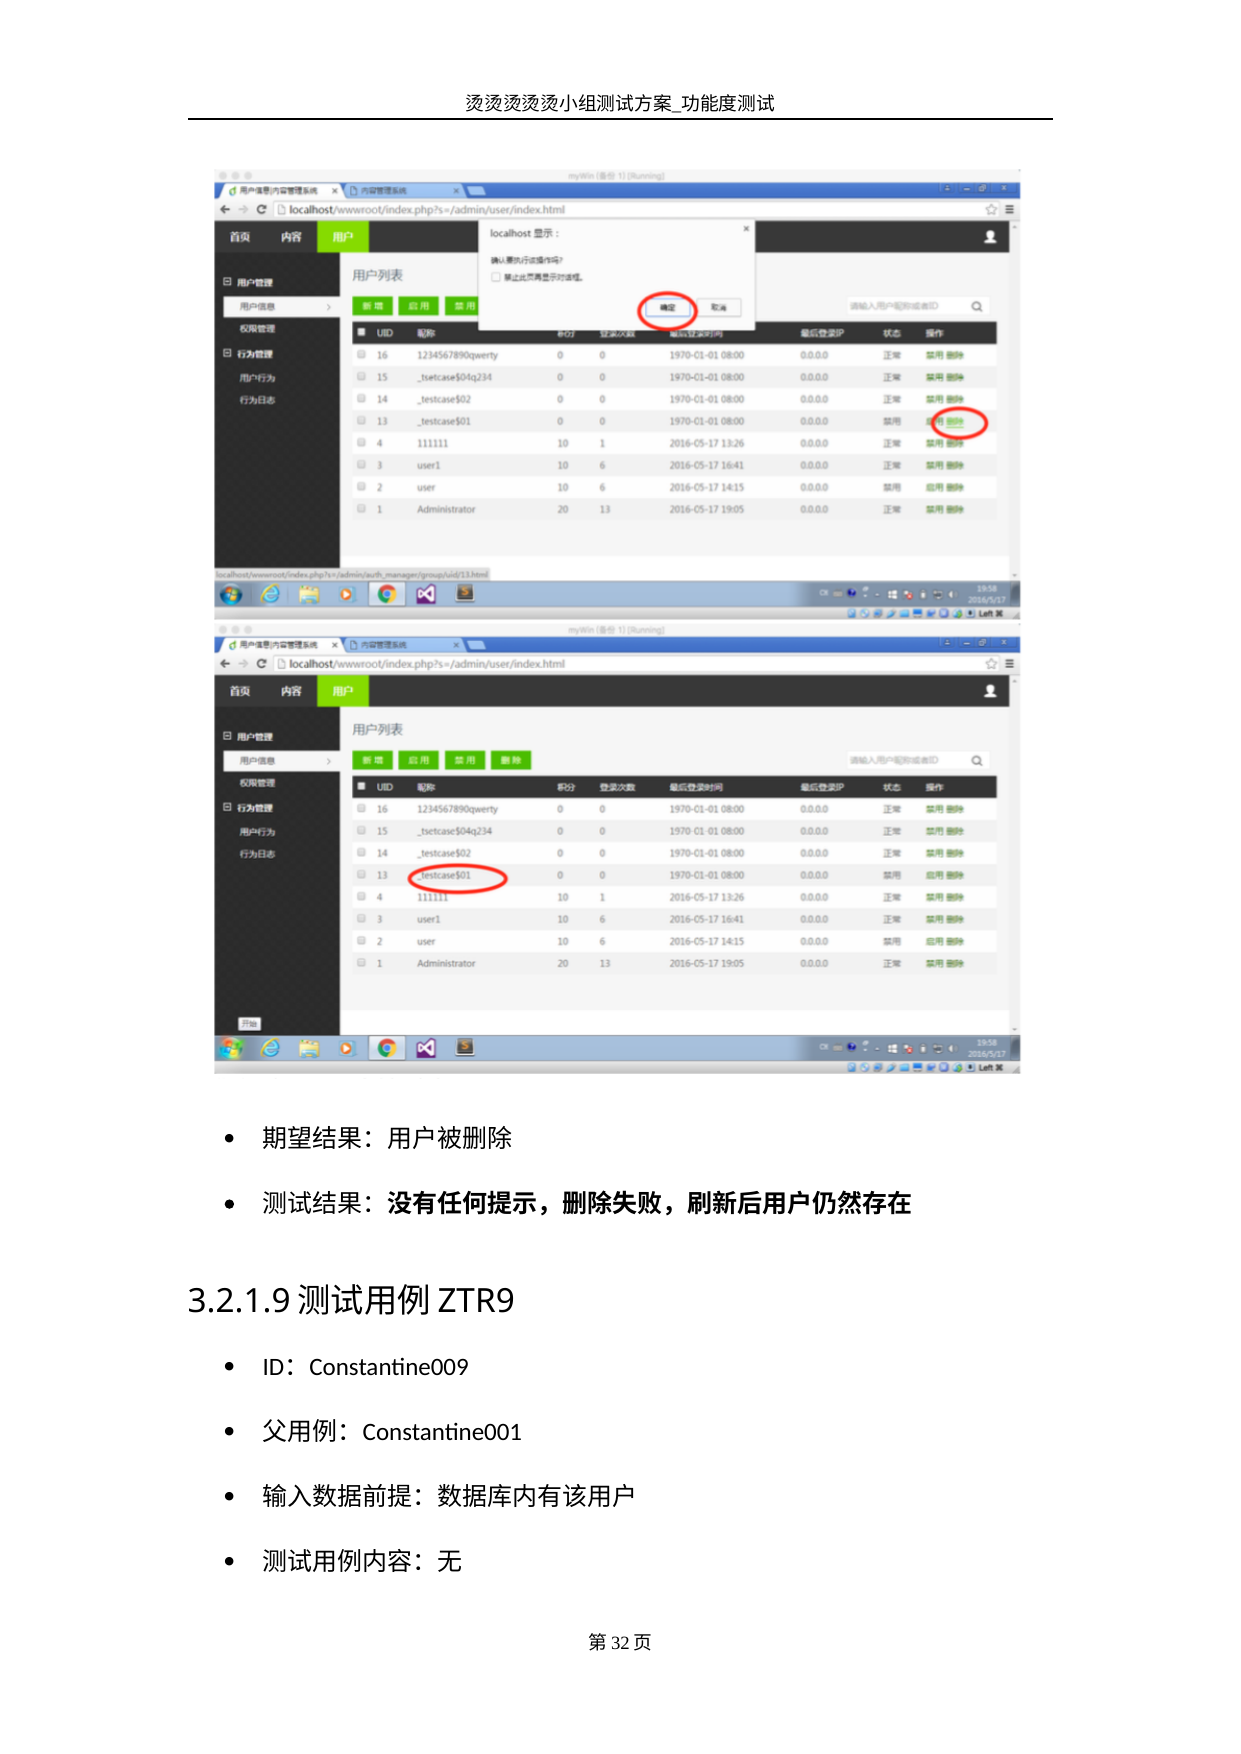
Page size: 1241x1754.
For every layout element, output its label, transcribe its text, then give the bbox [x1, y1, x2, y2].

list 测试用例内容：无 [225, 1527, 1053, 1592]
list 输入数据前提：数据库内有该用户 [225, 1462, 1053, 1527]
subtitle 3.2.1.9测试用例ZTR9 [187, 1267, 1053, 1332]
list 父用例：Constantine001 [225, 1397, 1053, 1462]
list ID：Constantine009 [225, 1332, 1053, 1397]
list 测试结果：没有任何提示，删除失败，刷新后用户仍然存在 [225, 1169, 1053, 1234]
list 期望结果：用户被删除 [225, 1104, 1053, 1169]
picture [204, 162, 1036, 1079]
